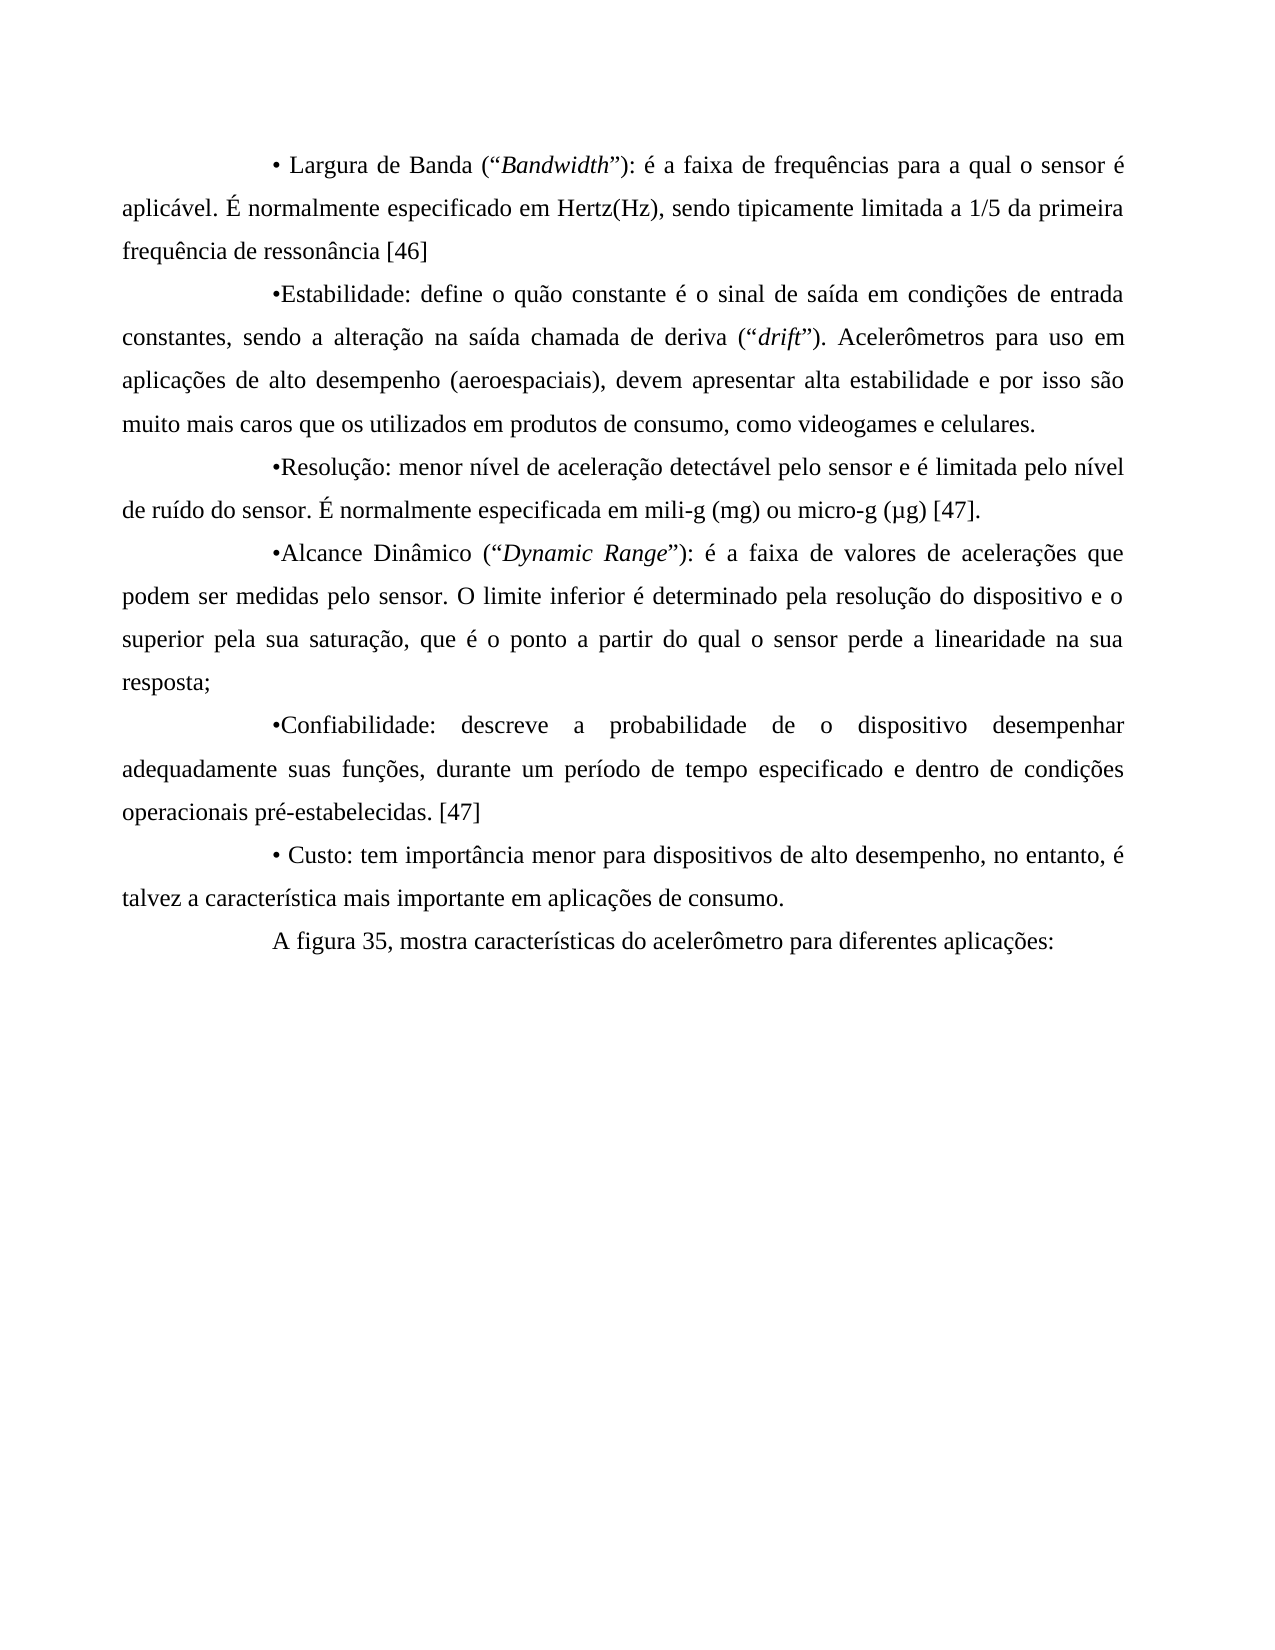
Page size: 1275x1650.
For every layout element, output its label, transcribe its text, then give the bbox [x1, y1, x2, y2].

text • Custo: tem importância menor para dispositivos de alto desempenho, no entanto, é talvez a característica mais importante em aplicações de consumo. [122, 840, 1125, 912]
text •Alcance Dinâmico (“Dynamic Range”): é a faixa de valores de acelerações que podem ser medidas pelo sensor. O limite inferior é determinado pela resolução do dispositivo e o superior pela sua saturação, que é o ponto a partir do qual o sensor perde a linearidade na sua resposta; [122, 538, 1125, 696]
text •Confiabilidade: descreve a probabilidade de o dispositivo desempenhar adequadamente suas funções, durante um período de tempo especificado e dentro de condições operacionais pré-estabelecidas. [47] [122, 711, 1125, 826]
text A figura 35, mostra características do acelerômetro para diferentes aplicações: [122, 926, 1125, 955]
text •Resolução: menor nível de aceleração detectável pelo sensor e é limitada pelo nível de ruído do sensor. É normalmente especificada em mili-g (mg) ou micro-g (µg) [47]. [122, 452, 1125, 524]
text • Largura de Banda (“Bandwidth”): é a faixa de frequências para a qual o sensor é aplicável. É normalmente especificado em Hertz(Hz), sendo tipicamente limitada a 1/5 da primeira frequência de ressonância [46] [122, 150, 1125, 265]
text •Estabilidade: define o quão constante é o sinal de saída em condições de entrada constantes, sendo a alteração na saída chamada de deriva (“drift”). Acelerômetros para uso em aplicações de alto desempenho (aeroespaciais), devem apresentar alta estabilidade e por isso são muito mais caros que os utilizados em produtos de consumo, como videogames e celulares. [122, 279, 1125, 437]
